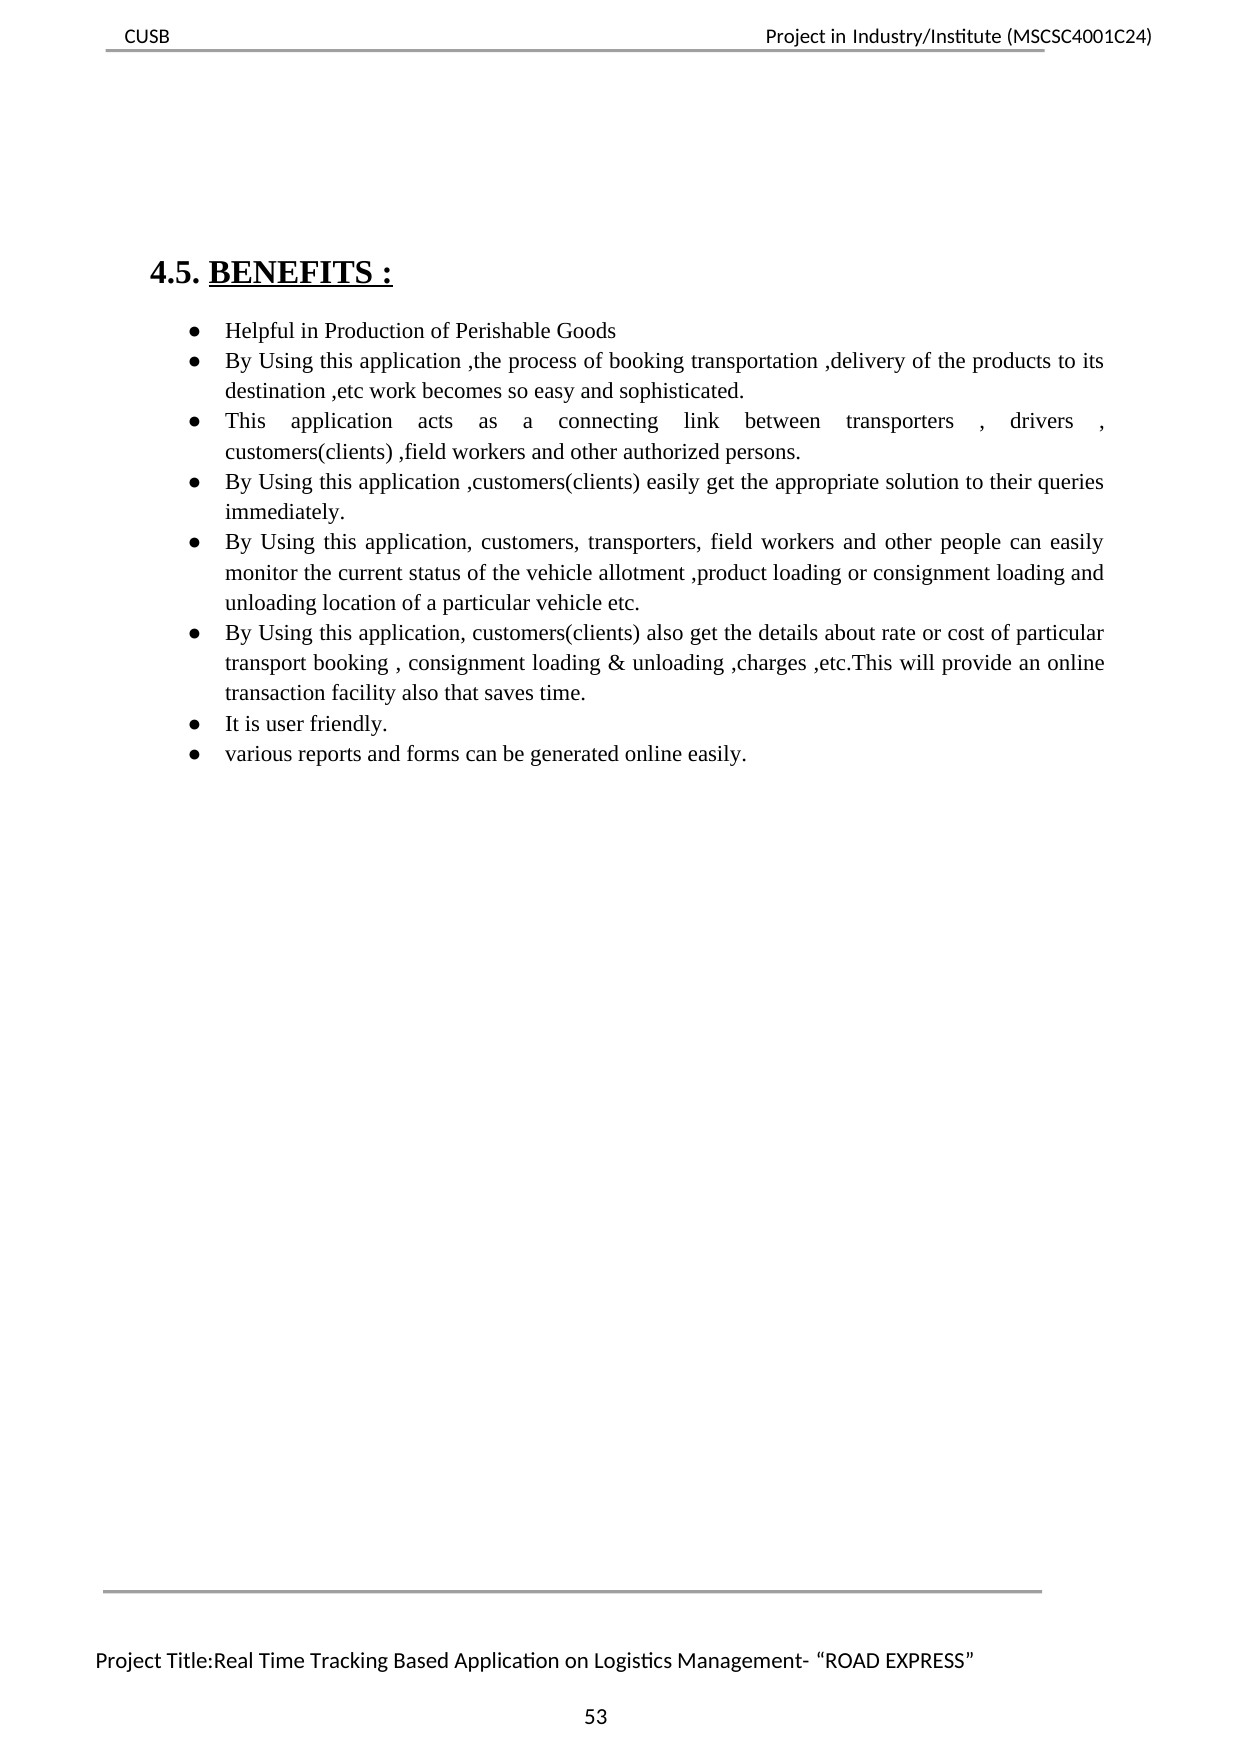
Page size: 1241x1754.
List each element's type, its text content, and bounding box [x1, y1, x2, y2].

list It is user friendly. [187, 710, 1106, 736]
text 4.5. BENEFITS : [150, 252, 1106, 290]
list By Using this application ,the process of booking transportation ,delivery of the products to its destination ,etc work becomes so easy and sophisticated. [187, 347, 1106, 404]
list various reports and forms can be generated online easily. [187, 740, 1106, 766]
list By Using this application, customers, transporters, field workers and other people can easily monitor the current status of the vehicle allotment ,product loading or consignment loading and unloading location of a particular vehicle etc. [187, 528, 1106, 615]
list By Using this application ,customers(clients) easily get the appropriate solution to their queries immediately. [187, 468, 1106, 524]
list By Using this application, customers(clients) also get the details about rate or cost of particular transport booking , consignment loading & unloading ,charges ,etc.This will provide an online transaction facility also that saves time. [187, 619, 1106, 706]
list This application acts as a connecting link between transporters , drivers , customers(clients) ,field workers and other authorized persons. [187, 408, 1106, 464]
list Helpful in Production of Perishable Goods [187, 317, 1106, 343]
